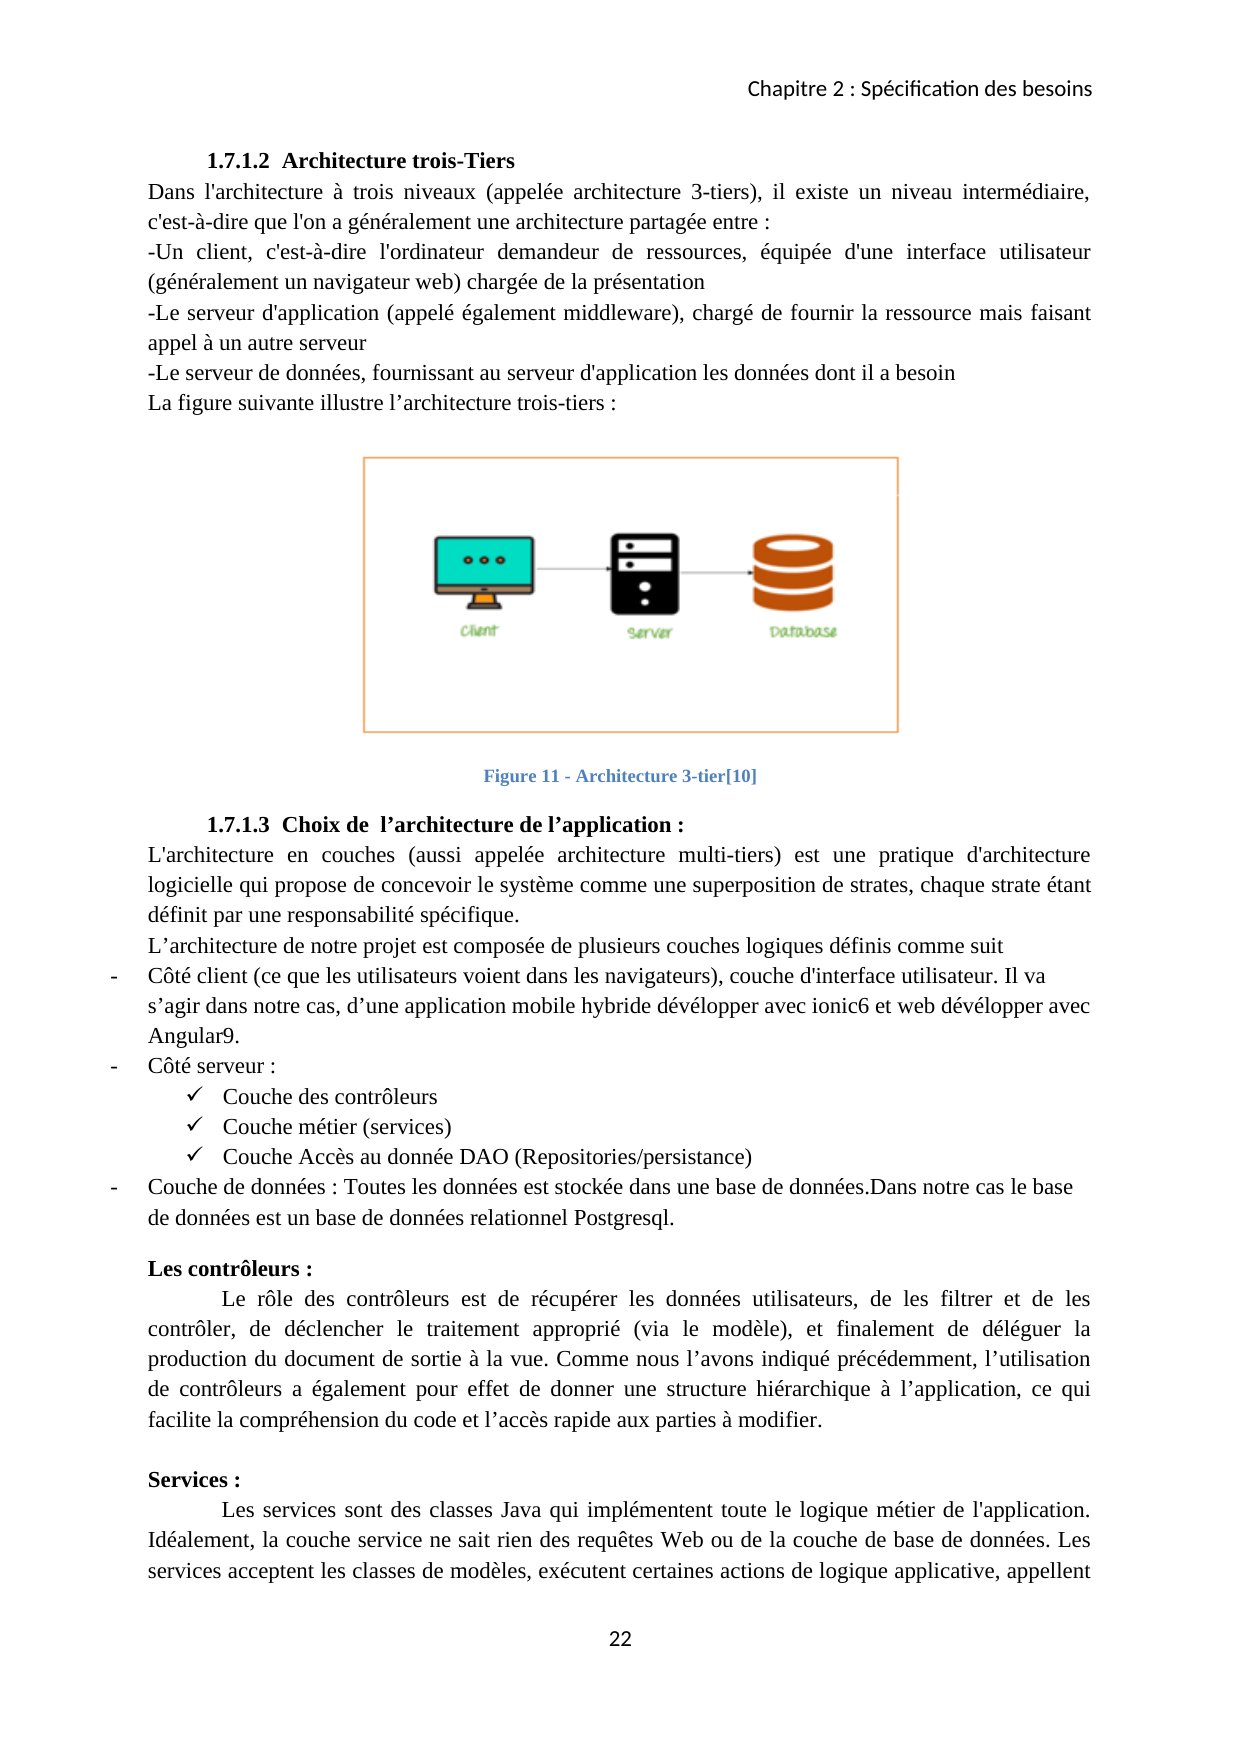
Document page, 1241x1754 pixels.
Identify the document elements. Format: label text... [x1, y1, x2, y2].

text -Le serveur d'application (appelé également middleware), chargé de fournir la ressource mais faisant appel à un autre serveur [148, 299, 1093, 355]
text -Le serveur de données, fournissant au serveur d'application les données dont il a besoin [148, 359, 1093, 385]
text La figure suivante illustre l’architecture trois-tiers : [148, 389, 1093, 416]
text L'architecture en couches (aussi appelée architecture multi-tiers) est une pratique d'architecture logicielle qui propose de concevoir le système comme une superposition de strates, chaque strate étant définit par une responsabilité spécifique. [148, 841, 1093, 928]
text Le rôle des contrôleurs est de récupérer les données utilisateurs, de les filtrer et de les contrôler, de déclencher le traitement approprié (via le modèle), et finalement de déléguer la production du document de sortie à la vue. Comme nous l’avons indiqué précédemment, l’utilisation de contrôleurs a également pour effet de donner une structure hiérarchique à l’application, ce qui facilite la compréhension du code et l’accès rapide aux parties à modifier. [148, 1285, 1093, 1432]
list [148, 1496, 1093, 1583]
text Dans l'architecture à trois niveaux (appelée architecture 3-tiers), il existe un niveau intermédiaire, c'est-à-dire que l'on a généralement une architecture partagée entre : [148, 178, 1093, 234]
text Les contrôleurs : [148, 1255, 1093, 1281]
text -Un client, c'est-à-dire l'ordinateur demandeur de ressources, équipée d'une interface utilisateur (généralement un navigateur web) chargée de la présentation [148, 238, 1093, 295]
subtitle Architecture trois-Tiers [207, 148, 1093, 174]
text L’architecture de notre projet est composée de plusieurs couches logiques définis comme suit [148, 932, 1093, 958]
list Couche de données : Toutes les données est stockée dans une base de données.Dans notre cas le base de données est un base de données relationnel Postgresql. [110, 1173, 1093, 1230]
list Couche des contrôleurs [185, 1083, 1093, 1109]
list Côté client (ce que les utilisateurs voient dans les navigateurs), couche d'interface utilisateur. Il va s’agir dans notre cas, d’une application mobile hybride dévélopper avec ionic6 et web dévélopper avec Angular9. [110, 962, 1093, 1049]
subtitle Choix de l’architecture de l’application : [207, 811, 1093, 837]
picture [327, 440, 913, 741]
list Côté serveur : [110, 1053, 1093, 1079]
list Couche métier (services) [185, 1113, 1093, 1139]
list Couche Accès au donnée DAO (Repositories/persistance) [185, 1143, 1093, 1169]
text Figure 11 - Architecture 3-tier[10] [148, 765, 1093, 787]
text Services : [148, 1466, 1093, 1492]
